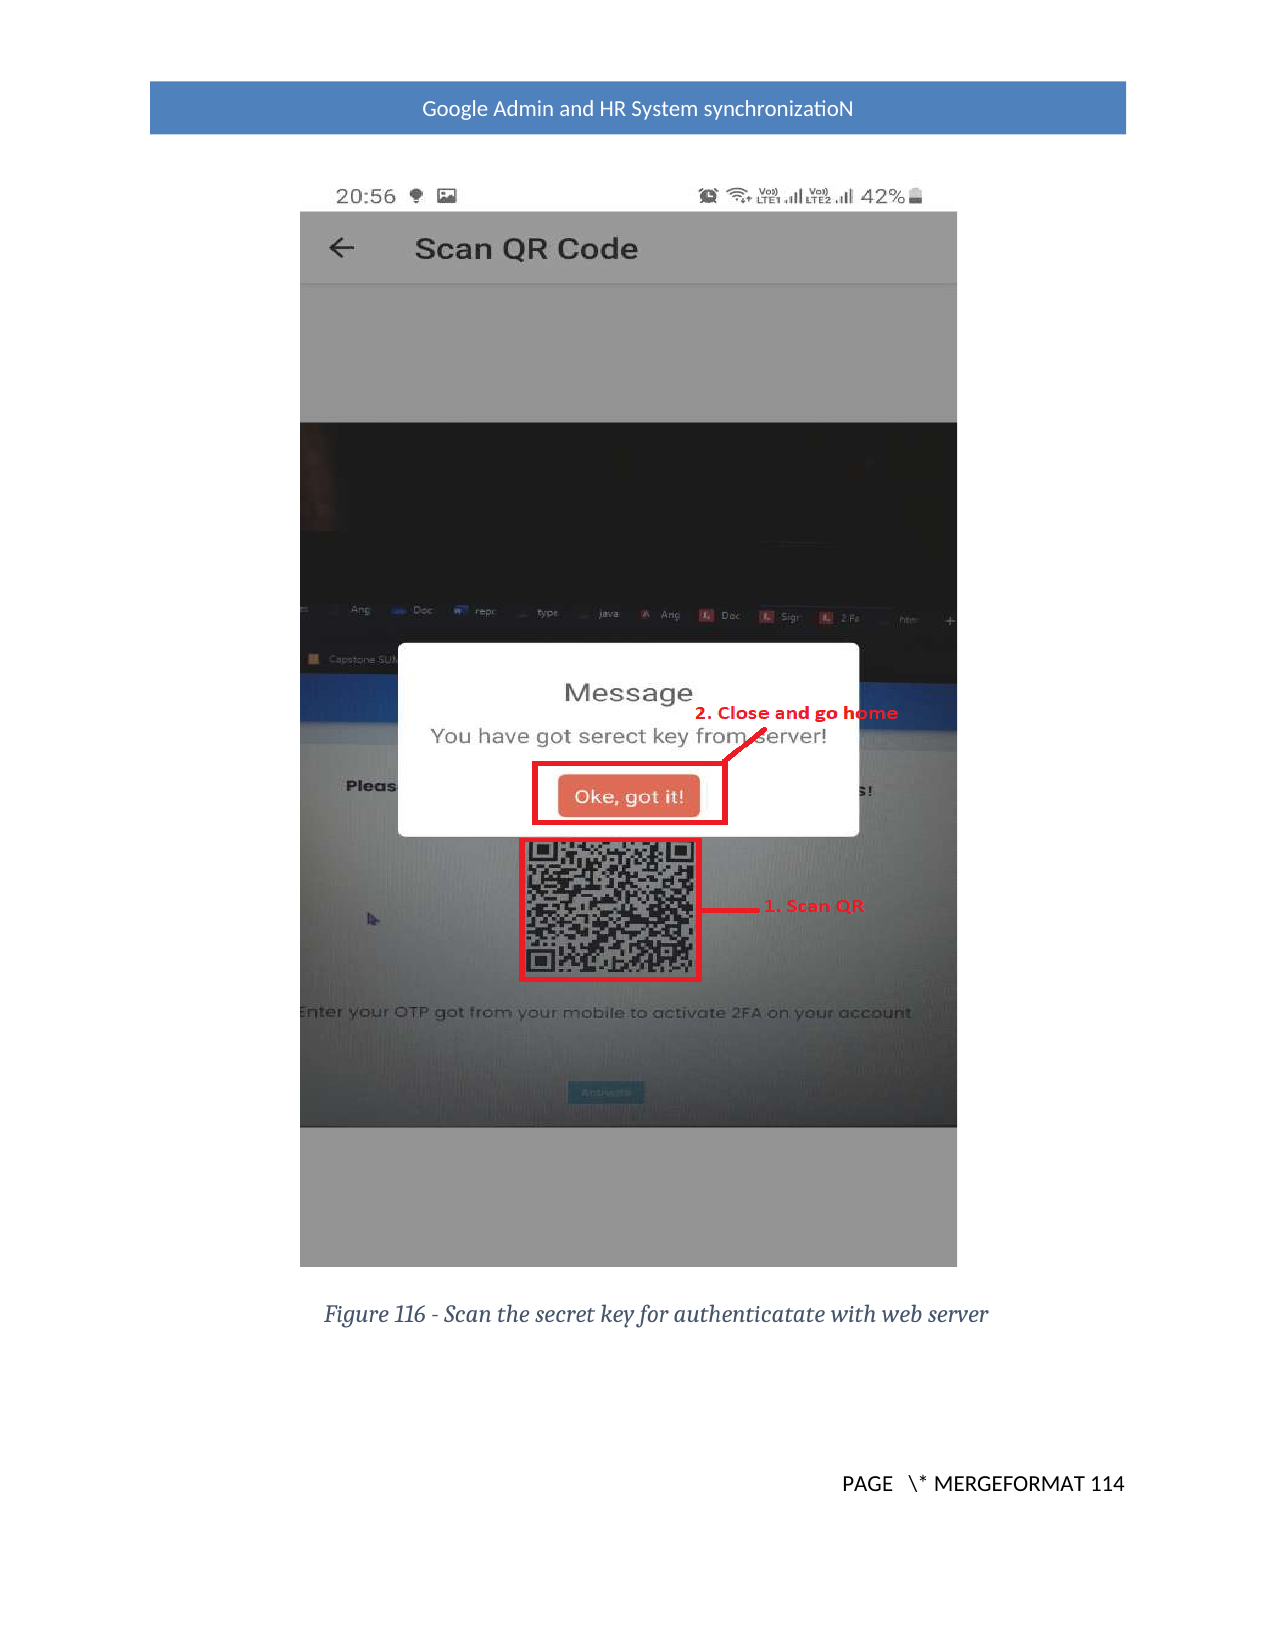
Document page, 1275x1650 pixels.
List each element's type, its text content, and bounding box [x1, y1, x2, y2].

picture [300, 180, 958, 1267]
text Figure 116 - Scan the secret key for authenticatate with web server [187, 1300, 1125, 1328]
